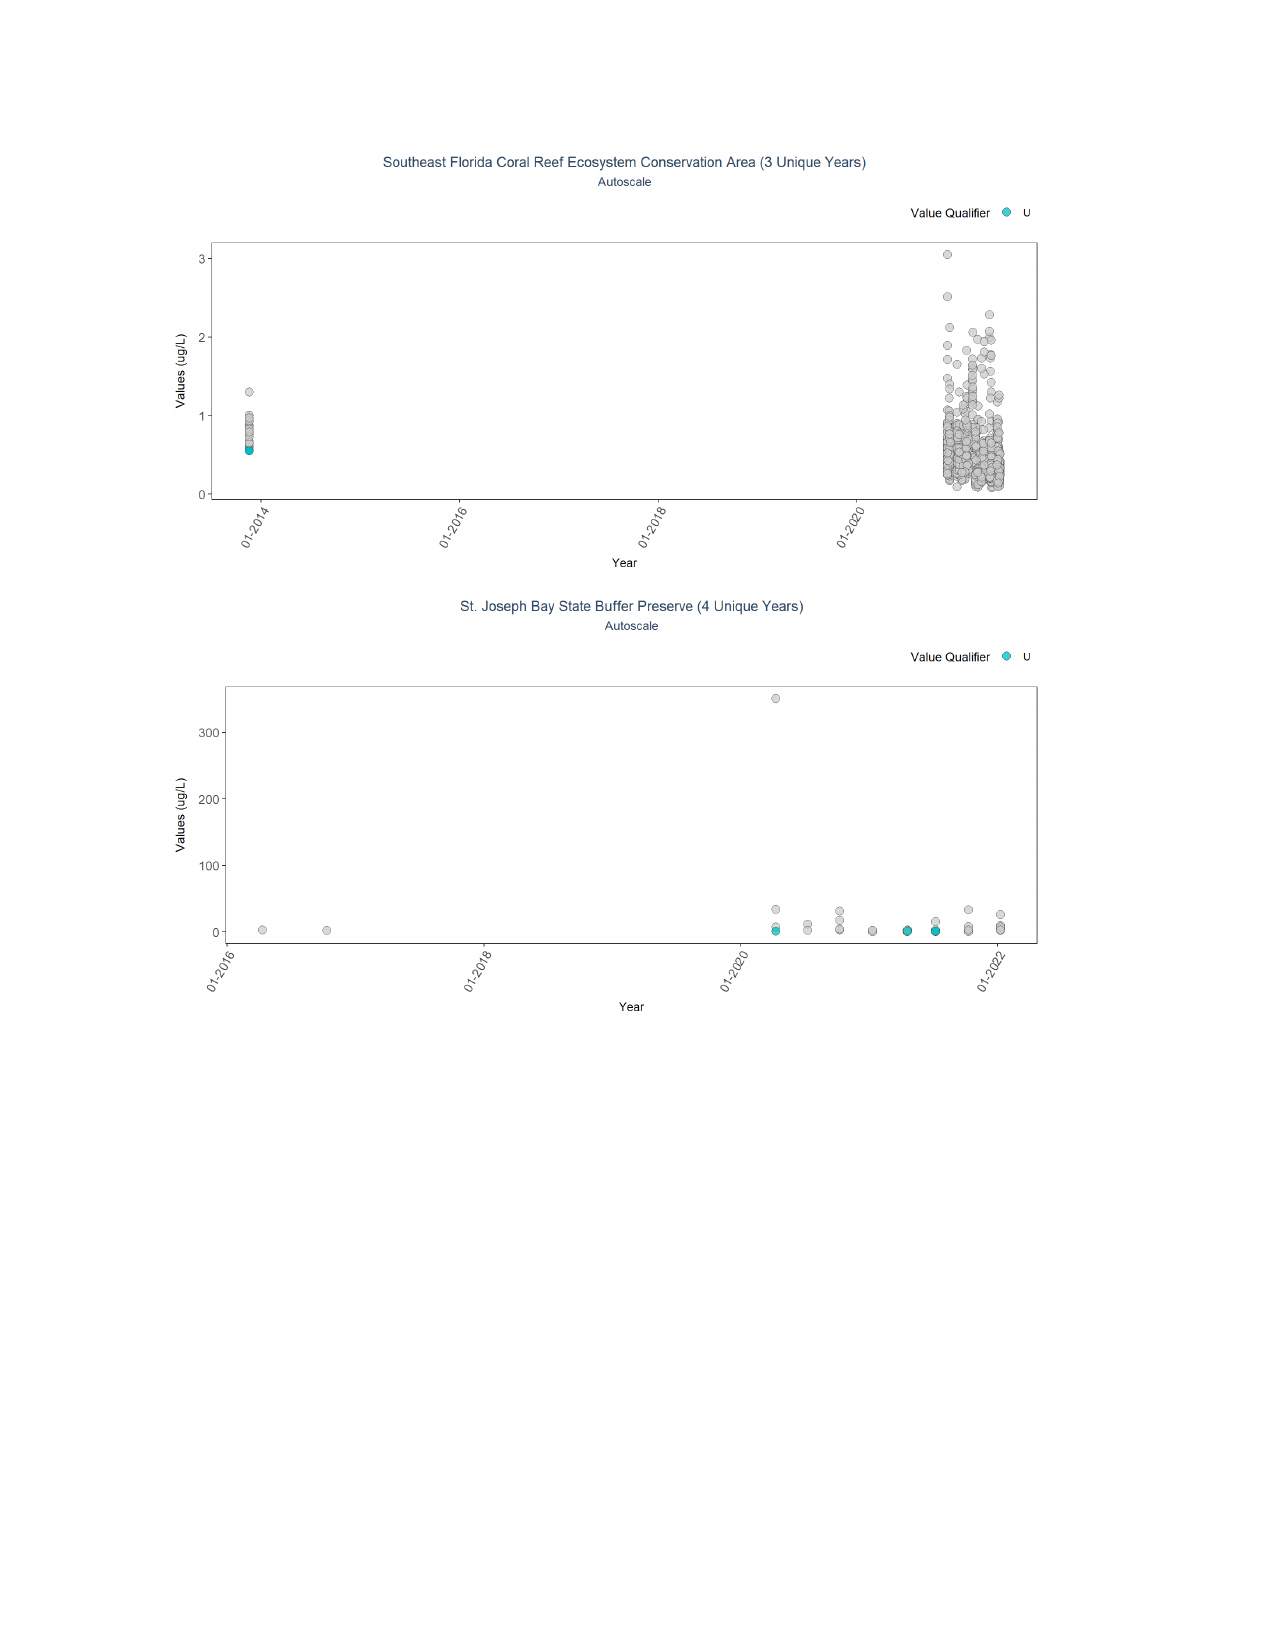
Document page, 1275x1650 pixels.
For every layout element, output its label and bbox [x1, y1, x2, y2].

picture [168, 150, 1044, 588]
picture [168, 593, 1044, 1032]
